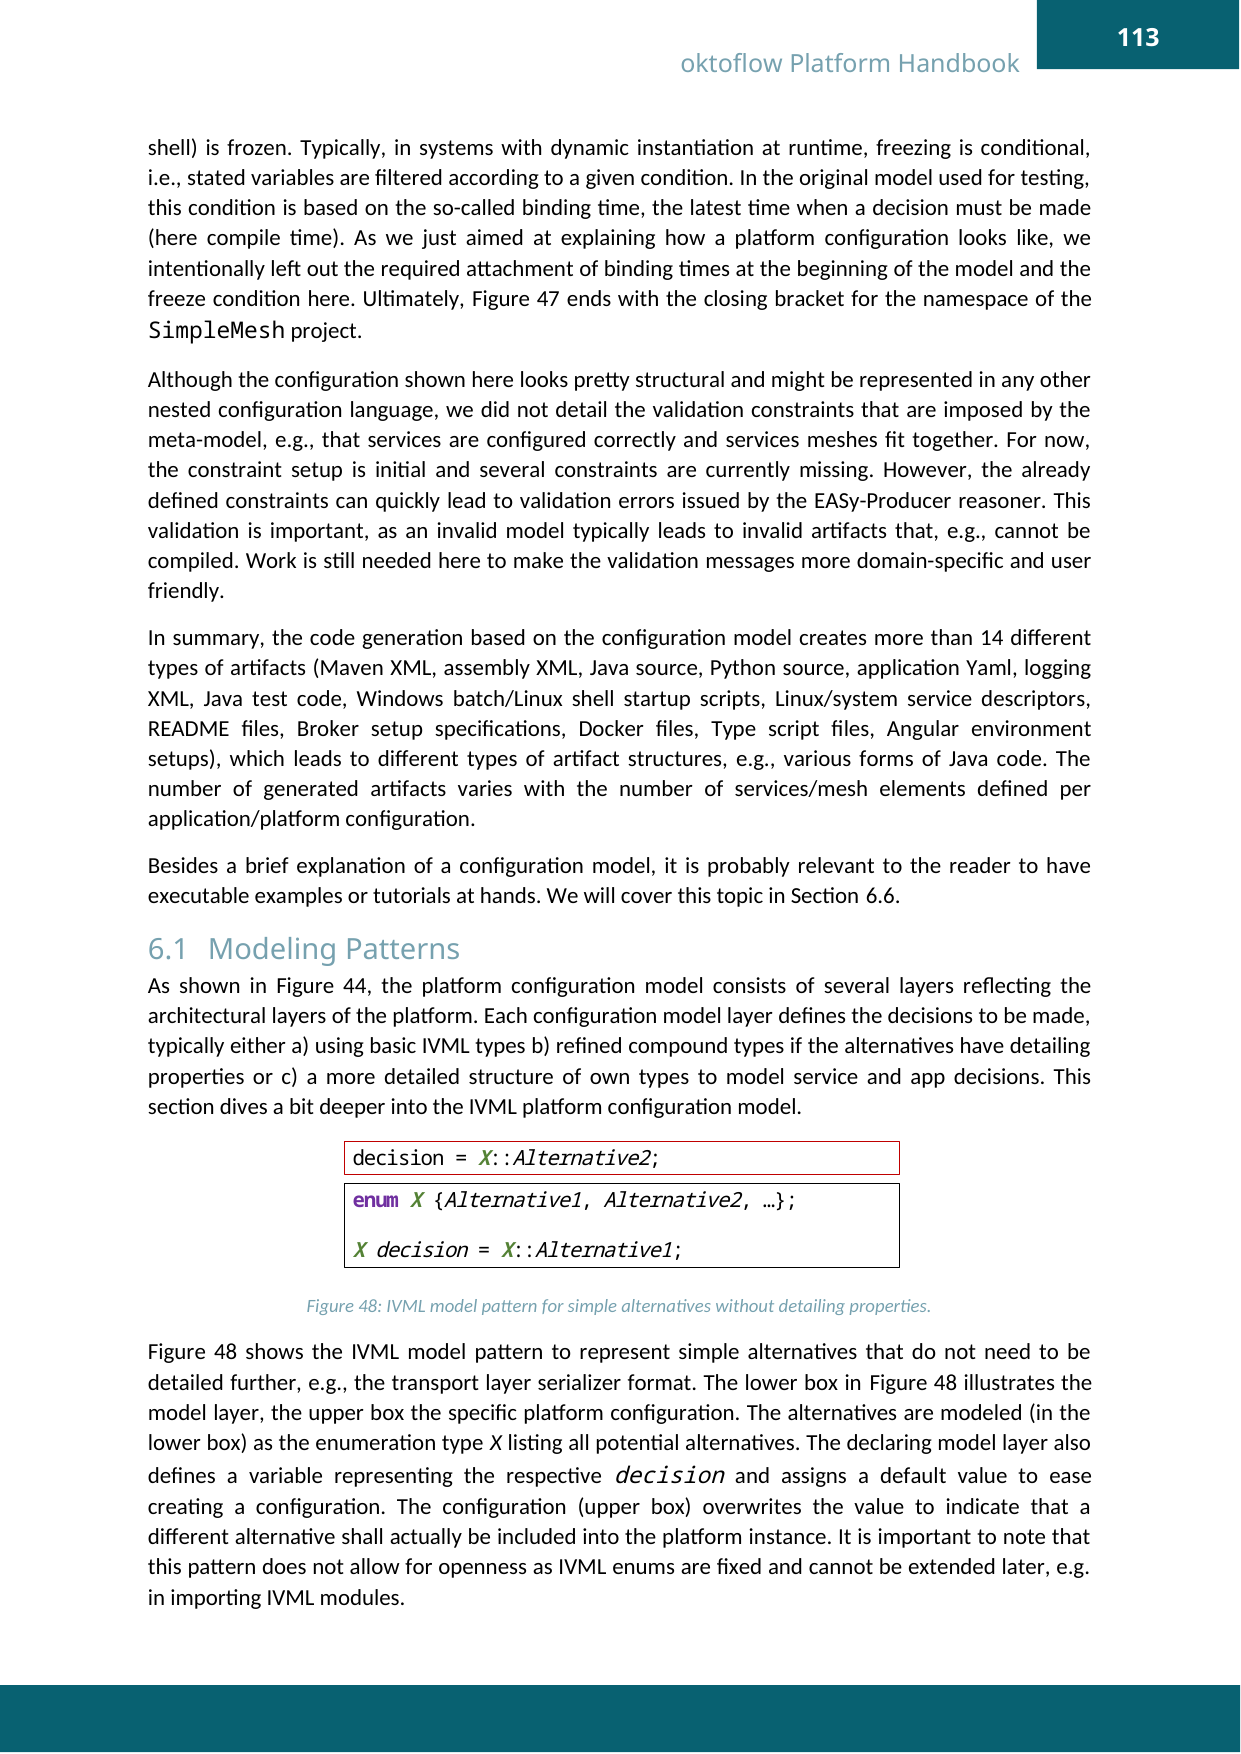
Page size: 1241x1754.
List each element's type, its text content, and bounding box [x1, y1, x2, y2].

subtitle Modeling Patterns [148, 928, 1093, 968]
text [148, 133, 1093, 346]
text Figure 48 shows the IVML model pattern to represent simple alternatives that do not need to be detailed further, e.g., the transport layer serializer format. The lower box in Figure 48 illustrates the model layer, the upper box the specific platform configuration. The alternatives are modeled (in the lower box) as the enumeration type X listing all potential alternatives. The declaring model layer also defines a variable representing the respective decision and assigns a default value to ease creating a configuration. The configuration (upper box) overwrites the value to indicate that a different alternative shall actually be included into the platform instance. It is important to note that this pattern does not allow for openness as IVML enums are fixed and cannot be extended later, e.g. in importing IVML modules. [148, 1337, 1093, 1611]
text In summary, the code generation based on the configuration model creates more than 14 different types of artifacts (Maven XML, assembly XML, Java source, Python source, application Yaml, logging XML, Java test code, Windows batch/Linux shell startup scripts, Linux/system service descriptors, README files, Broker setup specifications, Docker files, Type script files, Angular environment setups), which leads to different types of artifact structures, e.g., various forms of Java code. The number of generated artifacts varies with the number of services/mesh elements defined per application/platform configuration. [148, 623, 1093, 832]
text Besides a brief explanation of a configuration model, it is probably relevant to the reader to have executable examples or tutorials at hands. We will cover this topic in Section 6.6. [148, 851, 1093, 909]
text As shown in Figure 44, the platform configuration model consists of several layers reflecting the architectural layers of the platform. Each configuration model layer defines the decisions to be made, typically either a) using basic IVML types b) refined compound types if the alternatives have detailing properties or c) a more detailed structure of own types to model service and app decisions. This section dives a bit deeper into the IVML platform configuration model. [148, 971, 1093, 1120]
text Although the configuration shown here looks pretty structural and might be represented in any other nested configuration language, we did not detail the validation constraints that are imposed by the meta-model, e.g., that services are configured correctly and services meshes fit together. For now, the constraint setup is initial and several constraints are currently missing. However, the already defined constraints can quickly lead to validation errors issued by the EASy-Producer reasoner. This validation is important, as an invalid model typically leads to invalid artifacts that, e.g., cannot be compiled. Work is still needed here to make the validation messages more domain-specific and user friendly. [148, 365, 1093, 604]
text Figure 48: IVML model pattern for simple alternatives without detailing properties. [148, 1294, 1093, 1317]
